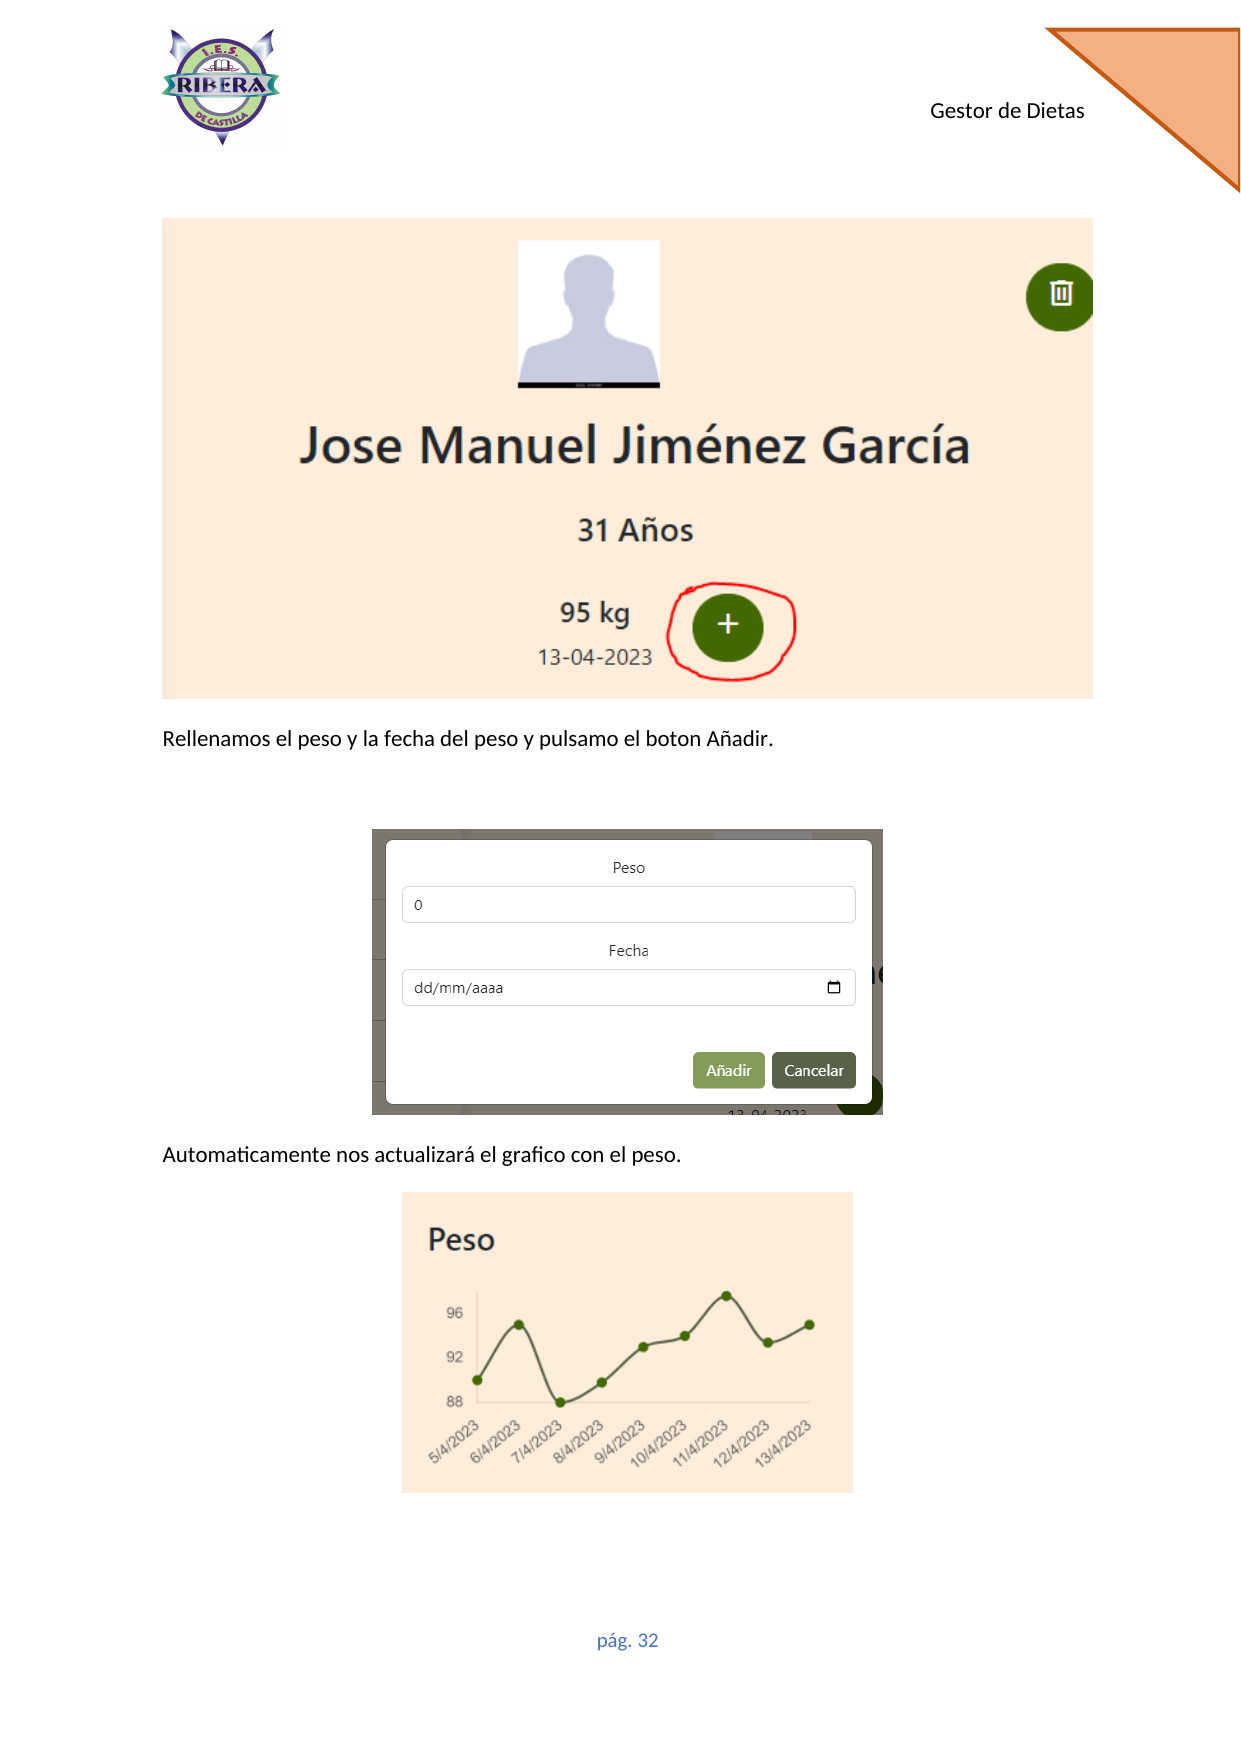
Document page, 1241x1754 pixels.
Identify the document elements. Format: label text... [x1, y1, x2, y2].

text Rellenamos el peso y la fecha del peso y pulsamo el boton Añadir. [162, 724, 1093, 752]
picture [372, 829, 883, 1115]
picture [402, 1192, 853, 1493]
picture [162, 218, 1093, 699]
text Automaticamente nos actualizará el grafico con el peso. [162, 1140, 1093, 1168]
picture [162, 29, 283, 150]
